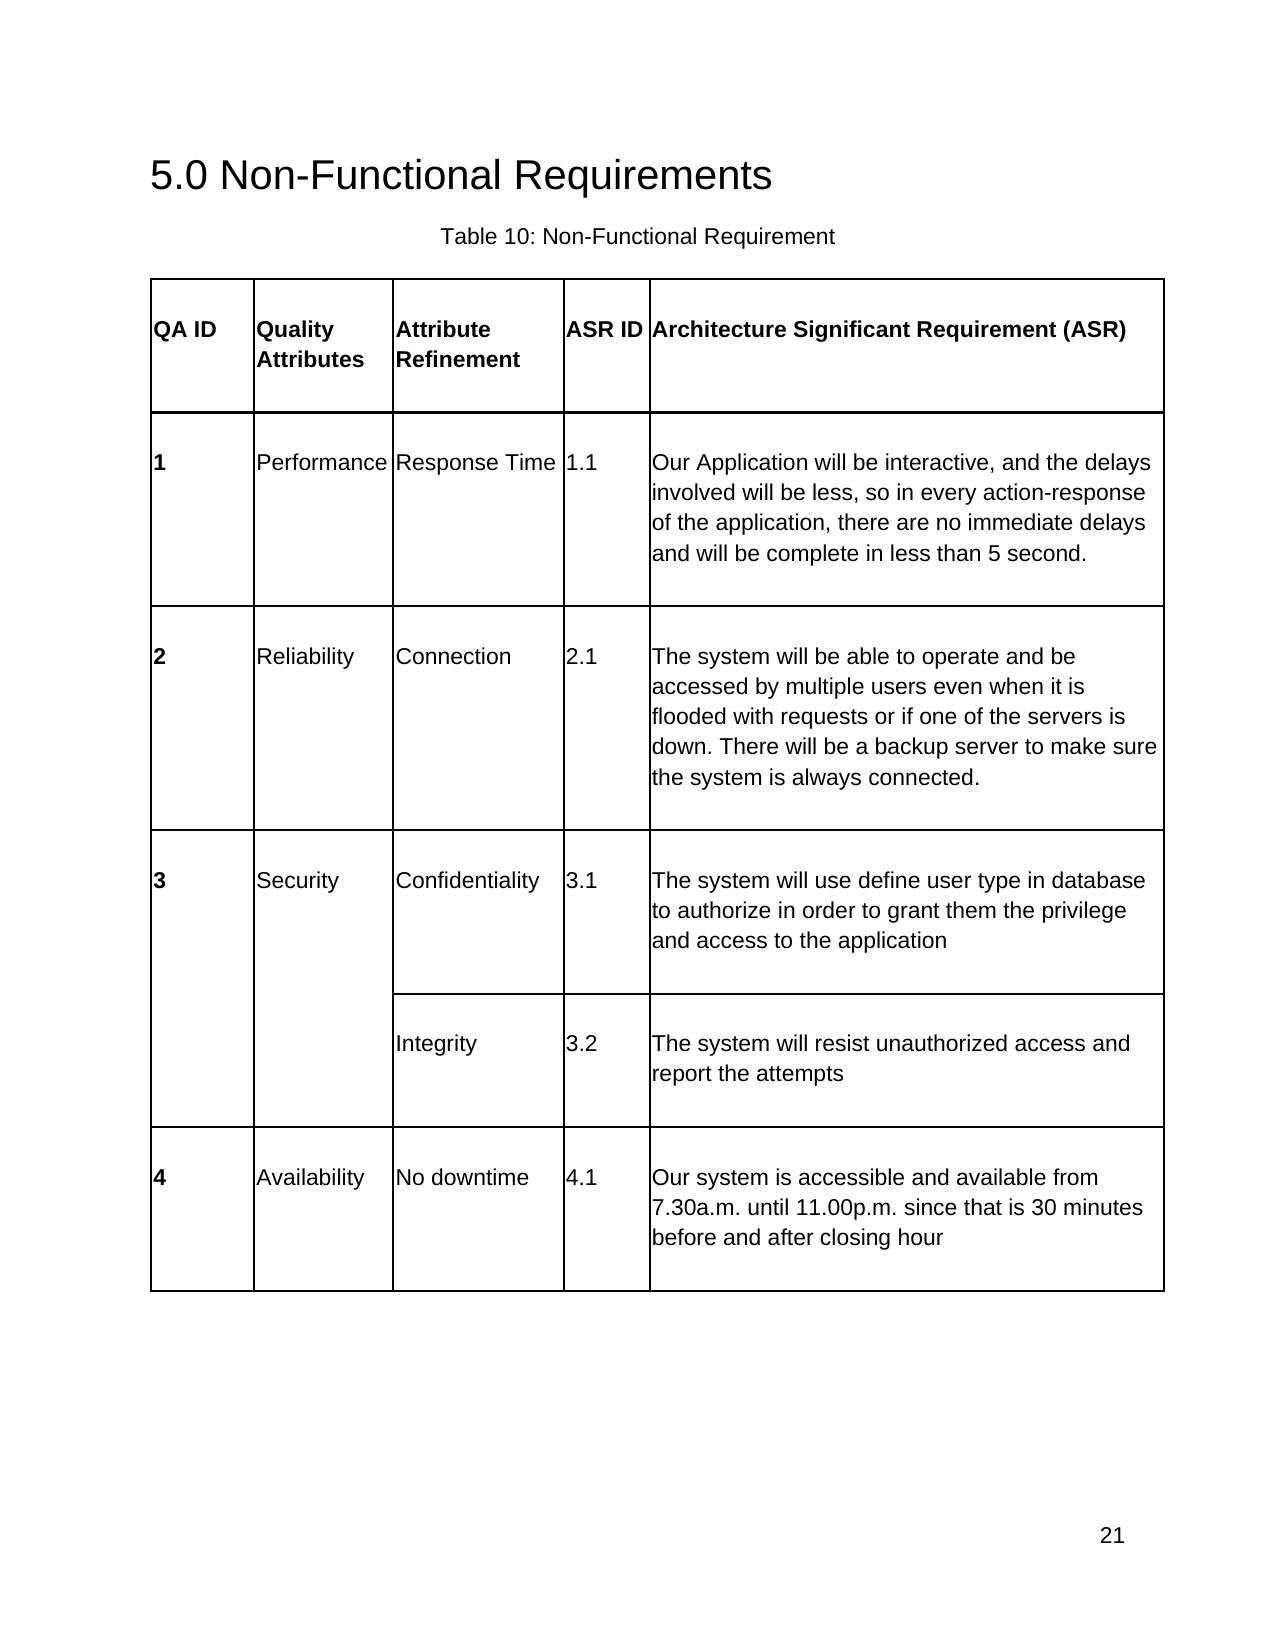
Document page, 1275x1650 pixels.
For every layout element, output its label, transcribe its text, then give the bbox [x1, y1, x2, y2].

table_cell Our Application will be interactive, and the delays involved will be less, so in every action-response of the application, there are no immediate delays and will be complete in less than 5 second. [651, 414, 1163, 605]
table_header Architecture Significant Requirement (ASR) [651, 280, 1163, 411]
table_cell Availability [255, 1128, 392, 1289]
table_cell 3.1 [565, 831, 649, 993]
table_cell 4 [152, 1128, 253, 1289]
table_header ASR ID [565, 280, 649, 411]
table_cell Our system is accessible and available from 7.30a.m. until 11.00p.m. since that is 30 minutes before and after closing hour [651, 1128, 1163, 1289]
table_cell Connection [394, 607, 563, 829]
table_cell Reliability [255, 607, 392, 829]
table_cell Integrity [394, 995, 563, 1126]
table_cell 1.1 [565, 414, 649, 605]
table_cell 3.2 [565, 995, 649, 1126]
table_header Attribute Refinement [394, 280, 563, 411]
table_cell Confidentiality [394, 831, 563, 993]
table_cell 2 [152, 607, 253, 829]
table_cell Security [255, 831, 392, 1126]
table_cell Performance [255, 414, 392, 605]
table_cell 4.1 [565, 1128, 649, 1289]
table_cell 2.1 [565, 607, 649, 829]
table_cell No downtime [394, 1128, 563, 1289]
table_cell The system will resist unauthorized access and report the attempts [651, 995, 1163, 1126]
table_cell The system will use define user type in database to authorize in order to grant them the privilege and access to the application [651, 831, 1163, 993]
table_cell The system will be able to operate and be accessed by multiple users even when it is flooded with requests or if one of the servers is down. There will be a backup server to make sure the system is always connected. [651, 607, 1163, 829]
text Table 10: Non-Functional Requirement [150, 223, 1125, 249]
table_header QA ID [152, 280, 253, 411]
subtitle 5.0 Non-Functional Requirements [150, 150, 1125, 198]
table_cell Response Time [394, 414, 563, 605]
table_cell 1 [152, 414, 253, 605]
table_cell 3 [152, 831, 253, 1126]
table_header Quality Attributes [255, 280, 392, 411]
